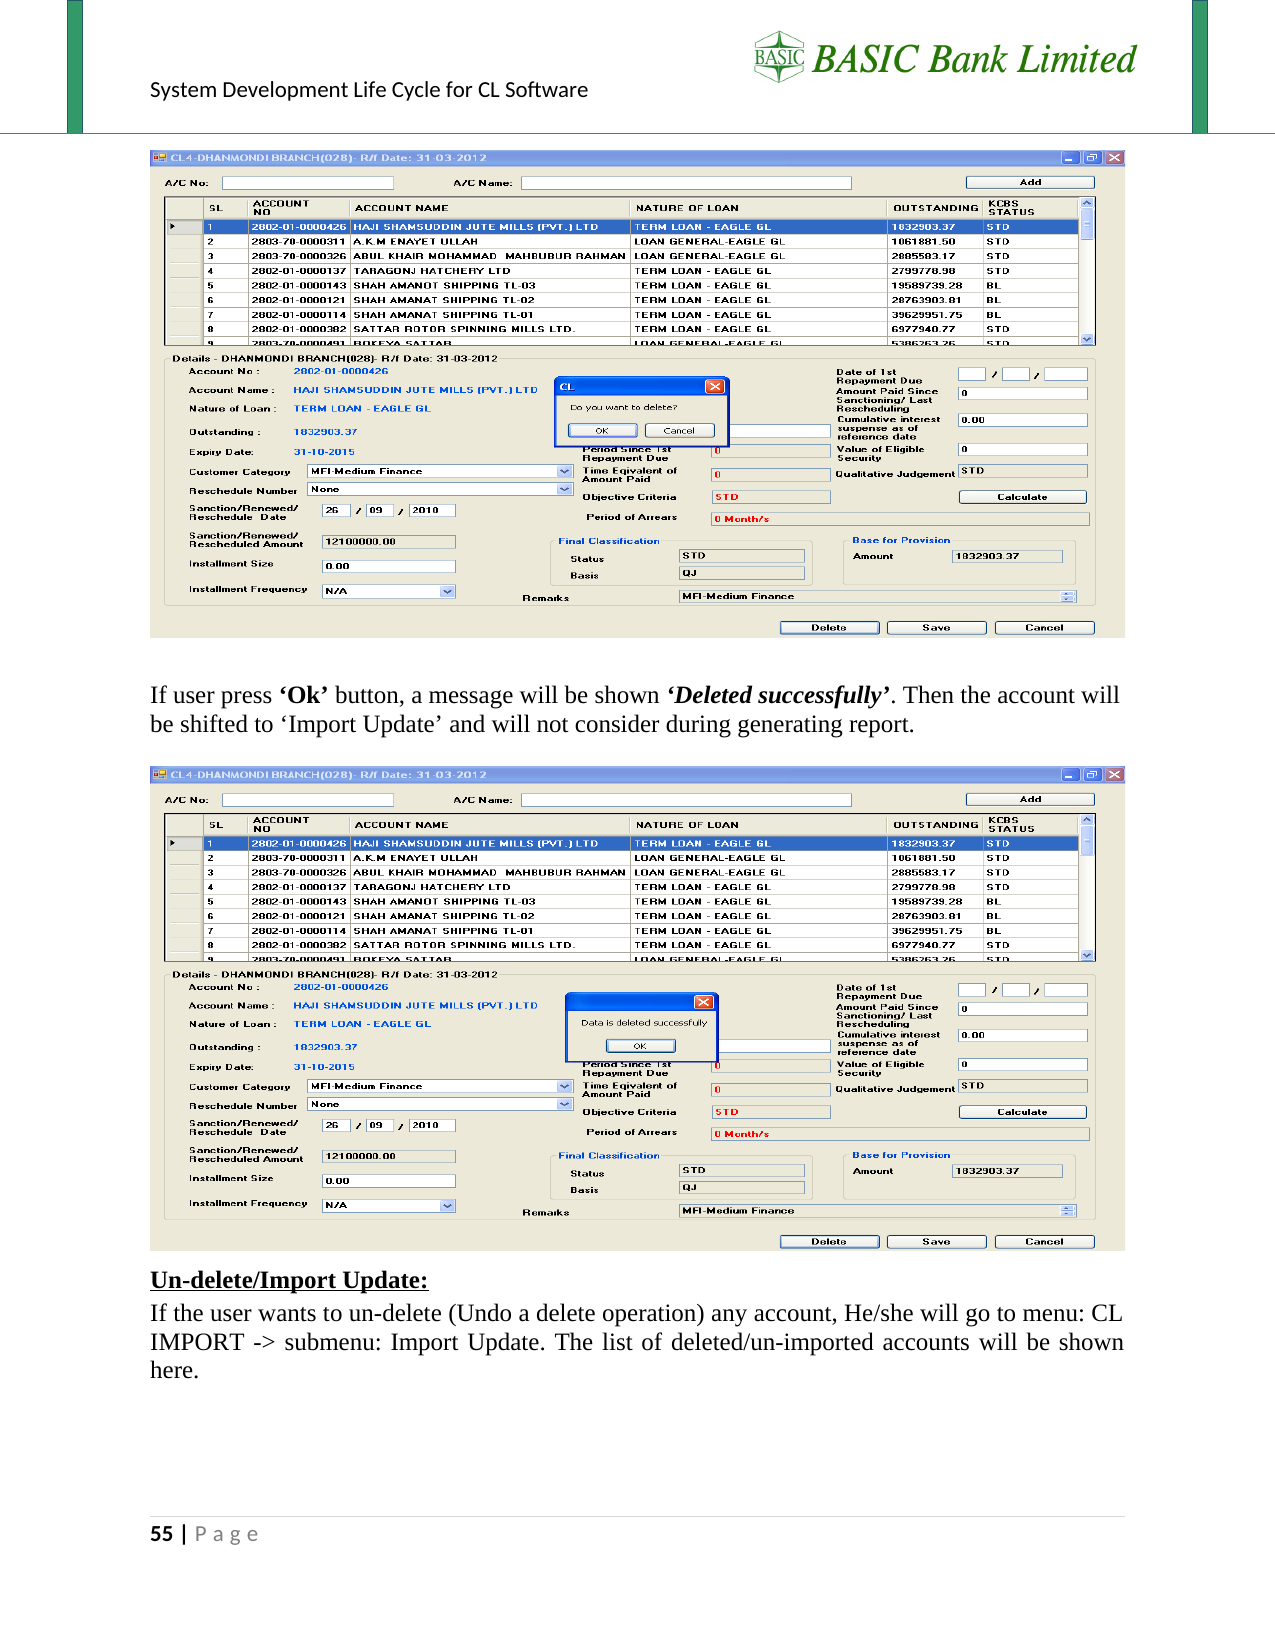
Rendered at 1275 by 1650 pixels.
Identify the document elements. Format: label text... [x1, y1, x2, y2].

picture [749, 29, 1140, 84]
text If user press ‘Ok’ button, a message will be shown ‘Deleted successfully’. Then the account will be shifted to ‘Import Update’ and will not consider during generating report. [150, 680, 1125, 738]
text If the user wants to un-delete (Undo a delete operation) any account, He/she will go to menu: CL IMPORT -> submenu: Import Update. The list of deleted/un-imported accounts will be shown here. [150, 1298, 1125, 1384]
text Un-delete/Import Update: [150, 1265, 1125, 1293]
picture [150, 150, 1125, 638]
picture [150, 766, 1125, 1251]
